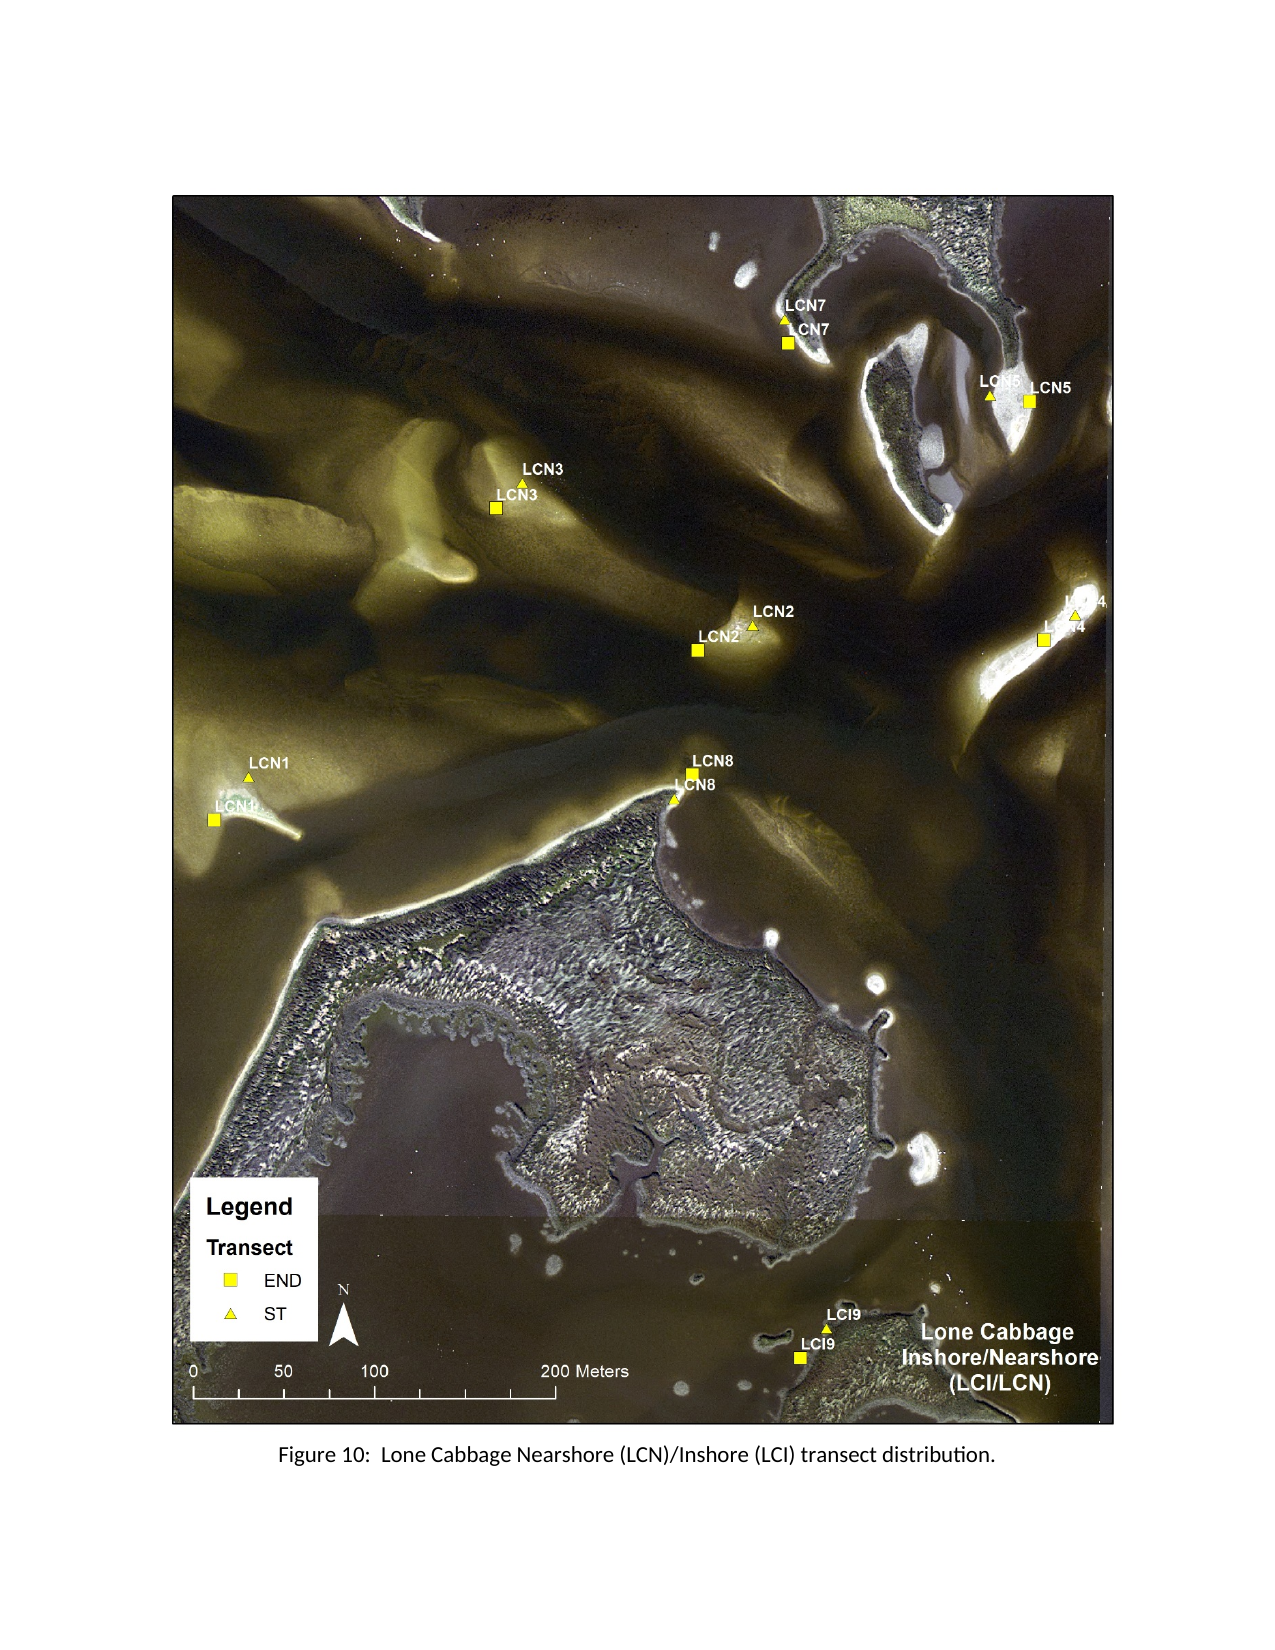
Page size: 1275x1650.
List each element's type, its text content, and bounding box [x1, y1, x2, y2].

text Figure 10: Lone Cabbage Nearshore (LCN)/Inshore (LCI) transect distribution. [150, 1440, 1125, 1468]
picture [150, 178, 1125, 1440]
